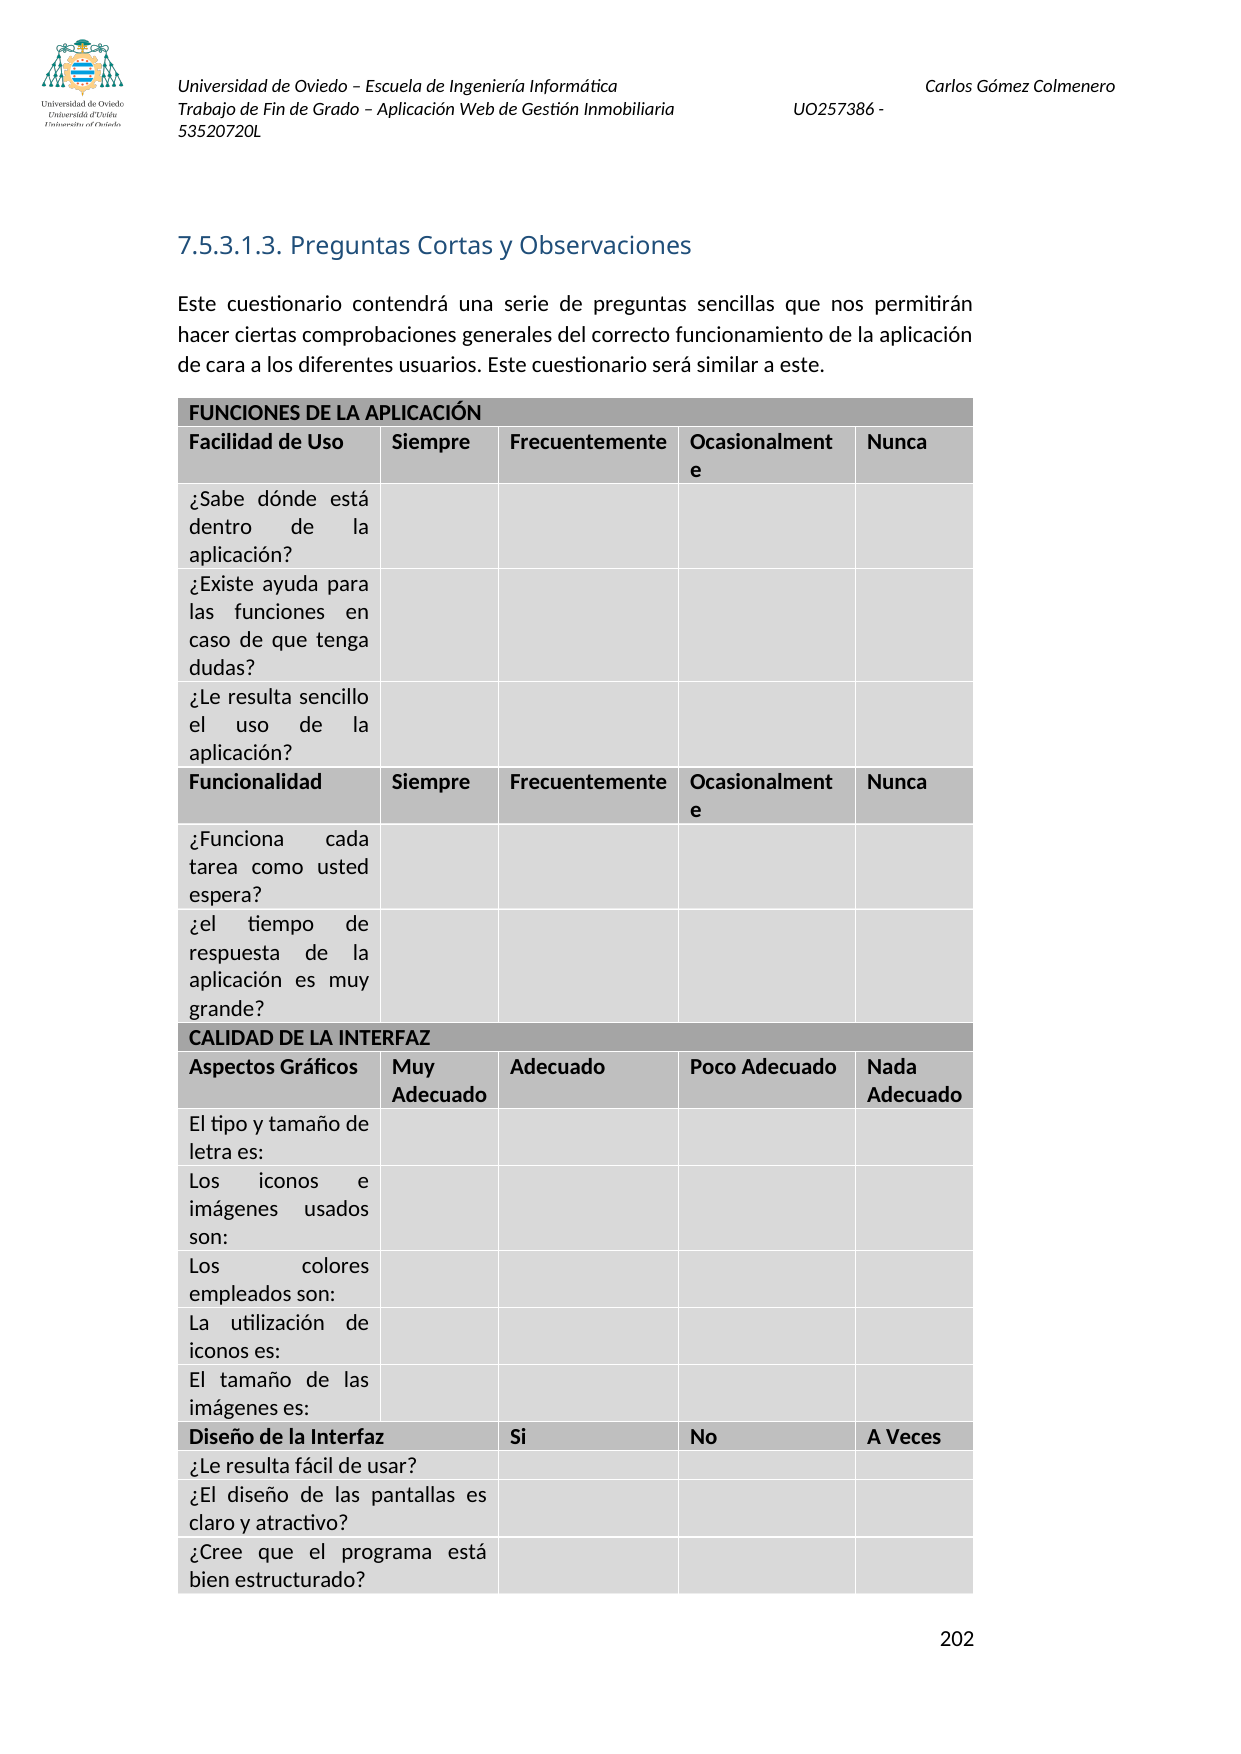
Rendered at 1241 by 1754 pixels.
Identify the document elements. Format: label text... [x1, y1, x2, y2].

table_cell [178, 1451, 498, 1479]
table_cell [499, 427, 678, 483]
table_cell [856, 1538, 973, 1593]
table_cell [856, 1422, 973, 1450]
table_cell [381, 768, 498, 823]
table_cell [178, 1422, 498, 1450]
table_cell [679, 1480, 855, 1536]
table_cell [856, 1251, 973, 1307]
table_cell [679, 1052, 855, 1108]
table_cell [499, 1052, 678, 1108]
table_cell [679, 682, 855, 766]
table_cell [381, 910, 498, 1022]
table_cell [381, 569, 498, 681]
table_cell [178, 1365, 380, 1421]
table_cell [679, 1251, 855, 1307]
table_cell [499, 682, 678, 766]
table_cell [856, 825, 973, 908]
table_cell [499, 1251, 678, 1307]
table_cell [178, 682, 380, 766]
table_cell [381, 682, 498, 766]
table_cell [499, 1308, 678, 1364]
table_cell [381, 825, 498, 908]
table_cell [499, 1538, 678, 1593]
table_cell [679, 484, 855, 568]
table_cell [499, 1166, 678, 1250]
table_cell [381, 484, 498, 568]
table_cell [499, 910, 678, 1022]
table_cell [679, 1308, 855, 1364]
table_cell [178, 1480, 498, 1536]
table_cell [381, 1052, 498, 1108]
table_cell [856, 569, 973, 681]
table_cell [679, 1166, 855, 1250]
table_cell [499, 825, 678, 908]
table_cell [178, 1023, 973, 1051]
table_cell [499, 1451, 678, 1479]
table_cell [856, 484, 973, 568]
text Este cuestionario contendrá una serie de preguntas sencillas que nos permitirán hacer ciertas comprobaciones generales del correcto funcionamiento de la aplicación de cara a los diferentes usuarios. Este cuestionario será similar a este. [177, 289, 974, 378]
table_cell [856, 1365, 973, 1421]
picture [36, 38, 124, 126]
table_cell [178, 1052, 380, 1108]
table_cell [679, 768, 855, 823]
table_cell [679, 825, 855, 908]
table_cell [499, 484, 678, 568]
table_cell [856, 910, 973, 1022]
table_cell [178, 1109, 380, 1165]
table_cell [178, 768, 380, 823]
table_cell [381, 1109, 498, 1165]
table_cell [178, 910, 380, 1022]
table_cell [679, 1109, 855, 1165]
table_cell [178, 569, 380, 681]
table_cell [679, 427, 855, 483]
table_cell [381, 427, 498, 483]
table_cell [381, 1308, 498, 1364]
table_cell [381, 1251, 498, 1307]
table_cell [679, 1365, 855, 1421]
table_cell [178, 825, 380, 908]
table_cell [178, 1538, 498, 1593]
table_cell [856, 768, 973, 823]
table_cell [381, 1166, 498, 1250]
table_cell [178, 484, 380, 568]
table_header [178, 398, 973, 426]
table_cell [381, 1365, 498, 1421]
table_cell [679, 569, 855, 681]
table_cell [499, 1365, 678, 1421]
subtitle Preguntas Cortas y Observaciones [177, 228, 974, 262]
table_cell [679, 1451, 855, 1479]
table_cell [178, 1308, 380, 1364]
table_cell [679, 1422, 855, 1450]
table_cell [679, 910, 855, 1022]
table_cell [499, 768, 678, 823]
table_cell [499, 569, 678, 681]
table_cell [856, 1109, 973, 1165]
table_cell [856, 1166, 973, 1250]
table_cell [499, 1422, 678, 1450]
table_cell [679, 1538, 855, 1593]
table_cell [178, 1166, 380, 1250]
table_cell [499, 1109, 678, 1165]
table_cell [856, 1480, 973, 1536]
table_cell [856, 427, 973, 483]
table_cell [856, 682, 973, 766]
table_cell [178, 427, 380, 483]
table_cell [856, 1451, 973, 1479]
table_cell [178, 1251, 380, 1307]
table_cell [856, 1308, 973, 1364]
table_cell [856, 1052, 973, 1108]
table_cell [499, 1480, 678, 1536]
